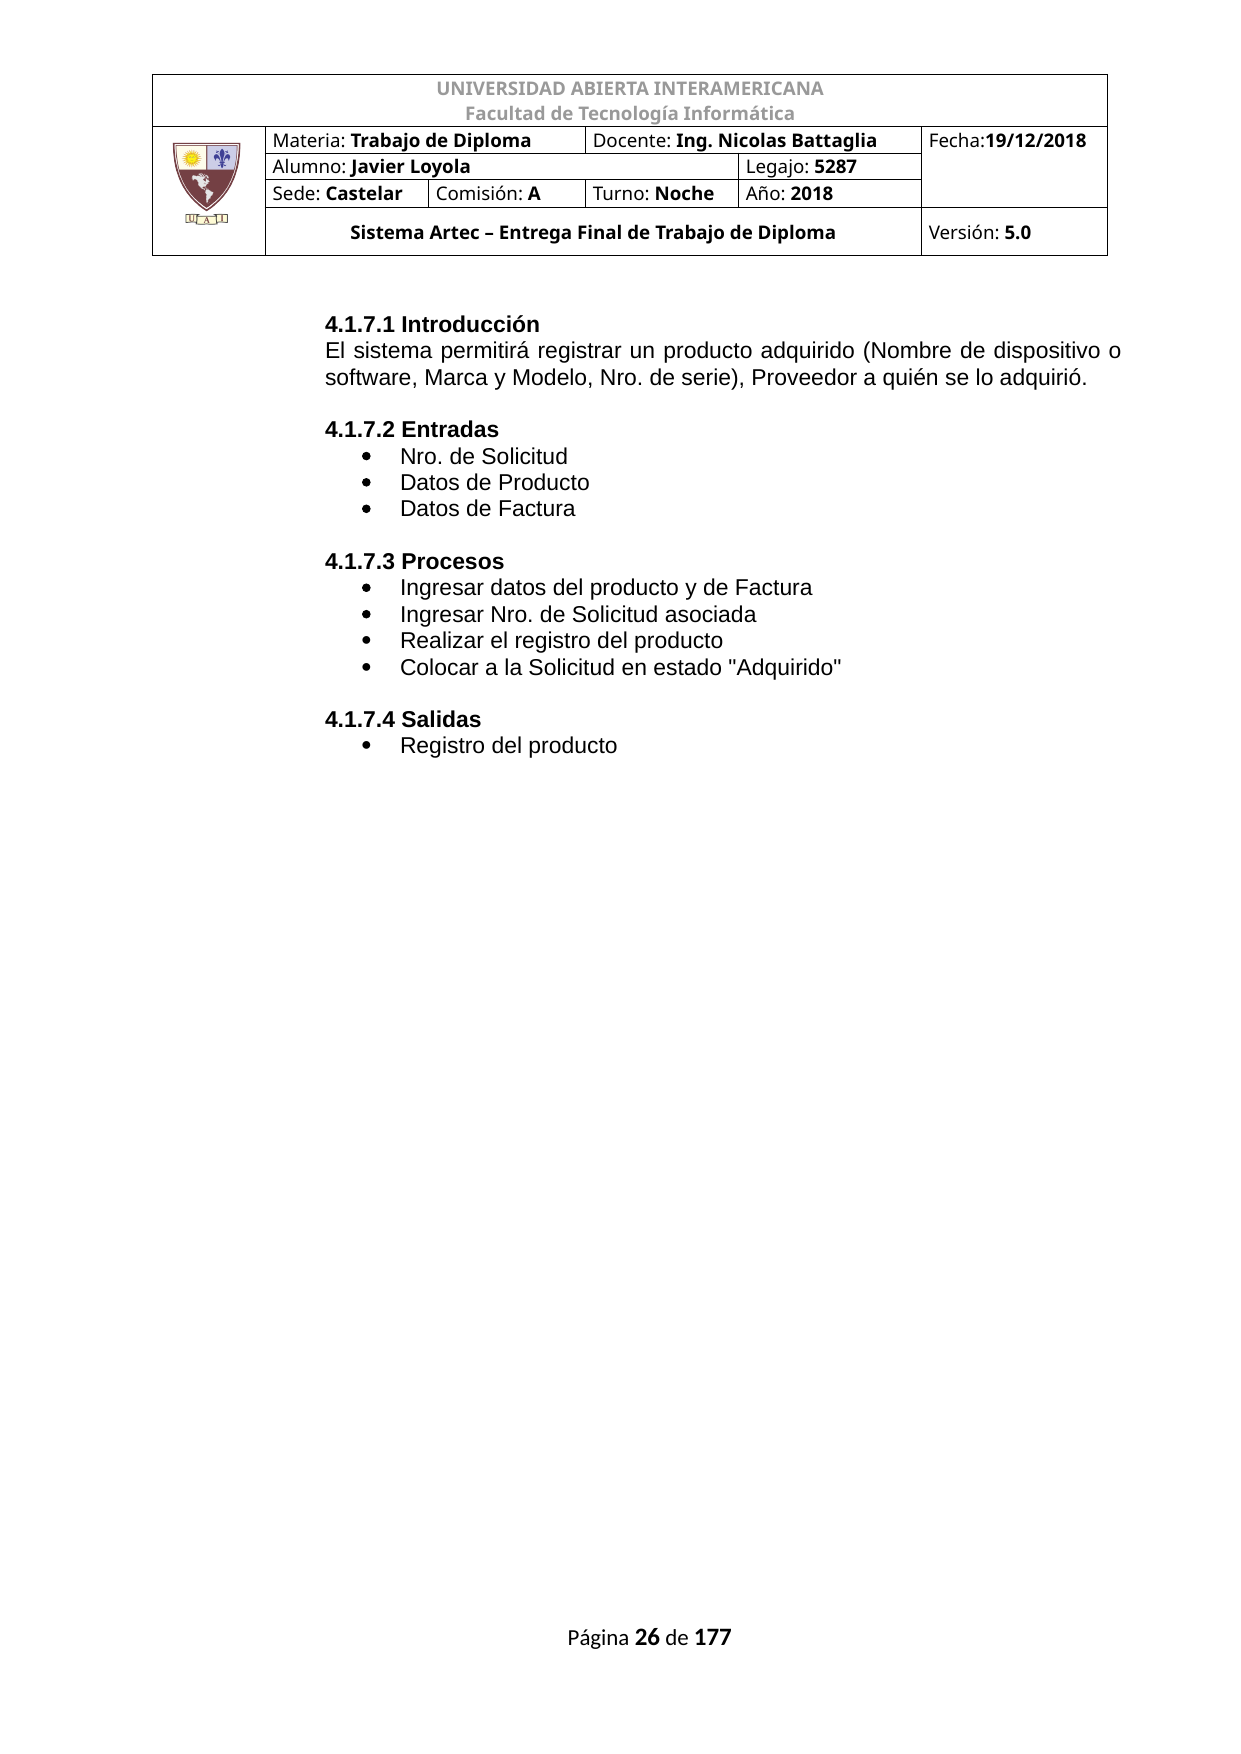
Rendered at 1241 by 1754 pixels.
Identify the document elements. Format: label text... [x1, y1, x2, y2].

list Datos de Factura [362, 495, 1122, 522]
text 4.1.7.3 Procesos [325, 548, 1122, 574]
list Nro. de Solicitud [362, 443, 1122, 469]
picture [157, 136, 257, 228]
list Datos de Producto [362, 469, 1122, 495]
text El sistema permitirá registrar un producto adquirido (Nombre de dispositivo o software, Marca y Modelo, Nro. de serie), Proveedor a quién se lo adquirió. [325, 337, 1122, 390]
list Colocar a la Solicitud en estado "Adquirido" [362, 653, 1122, 680]
list Realizar el registro del producto [362, 627, 1122, 653]
text 4.1.7.4 Salidas [325, 706, 1122, 732]
list Registro del producto [362, 732, 1122, 759]
list Ingresar Nro. de Solicitud asociada [362, 601, 1122, 627]
text 4.1.7.2 Entradas [325, 416, 1122, 443]
text 4.1.7.1 Introducción [325, 311, 1122, 337]
list Ingresar datos del producto y de Factura [362, 574, 1122, 601]
